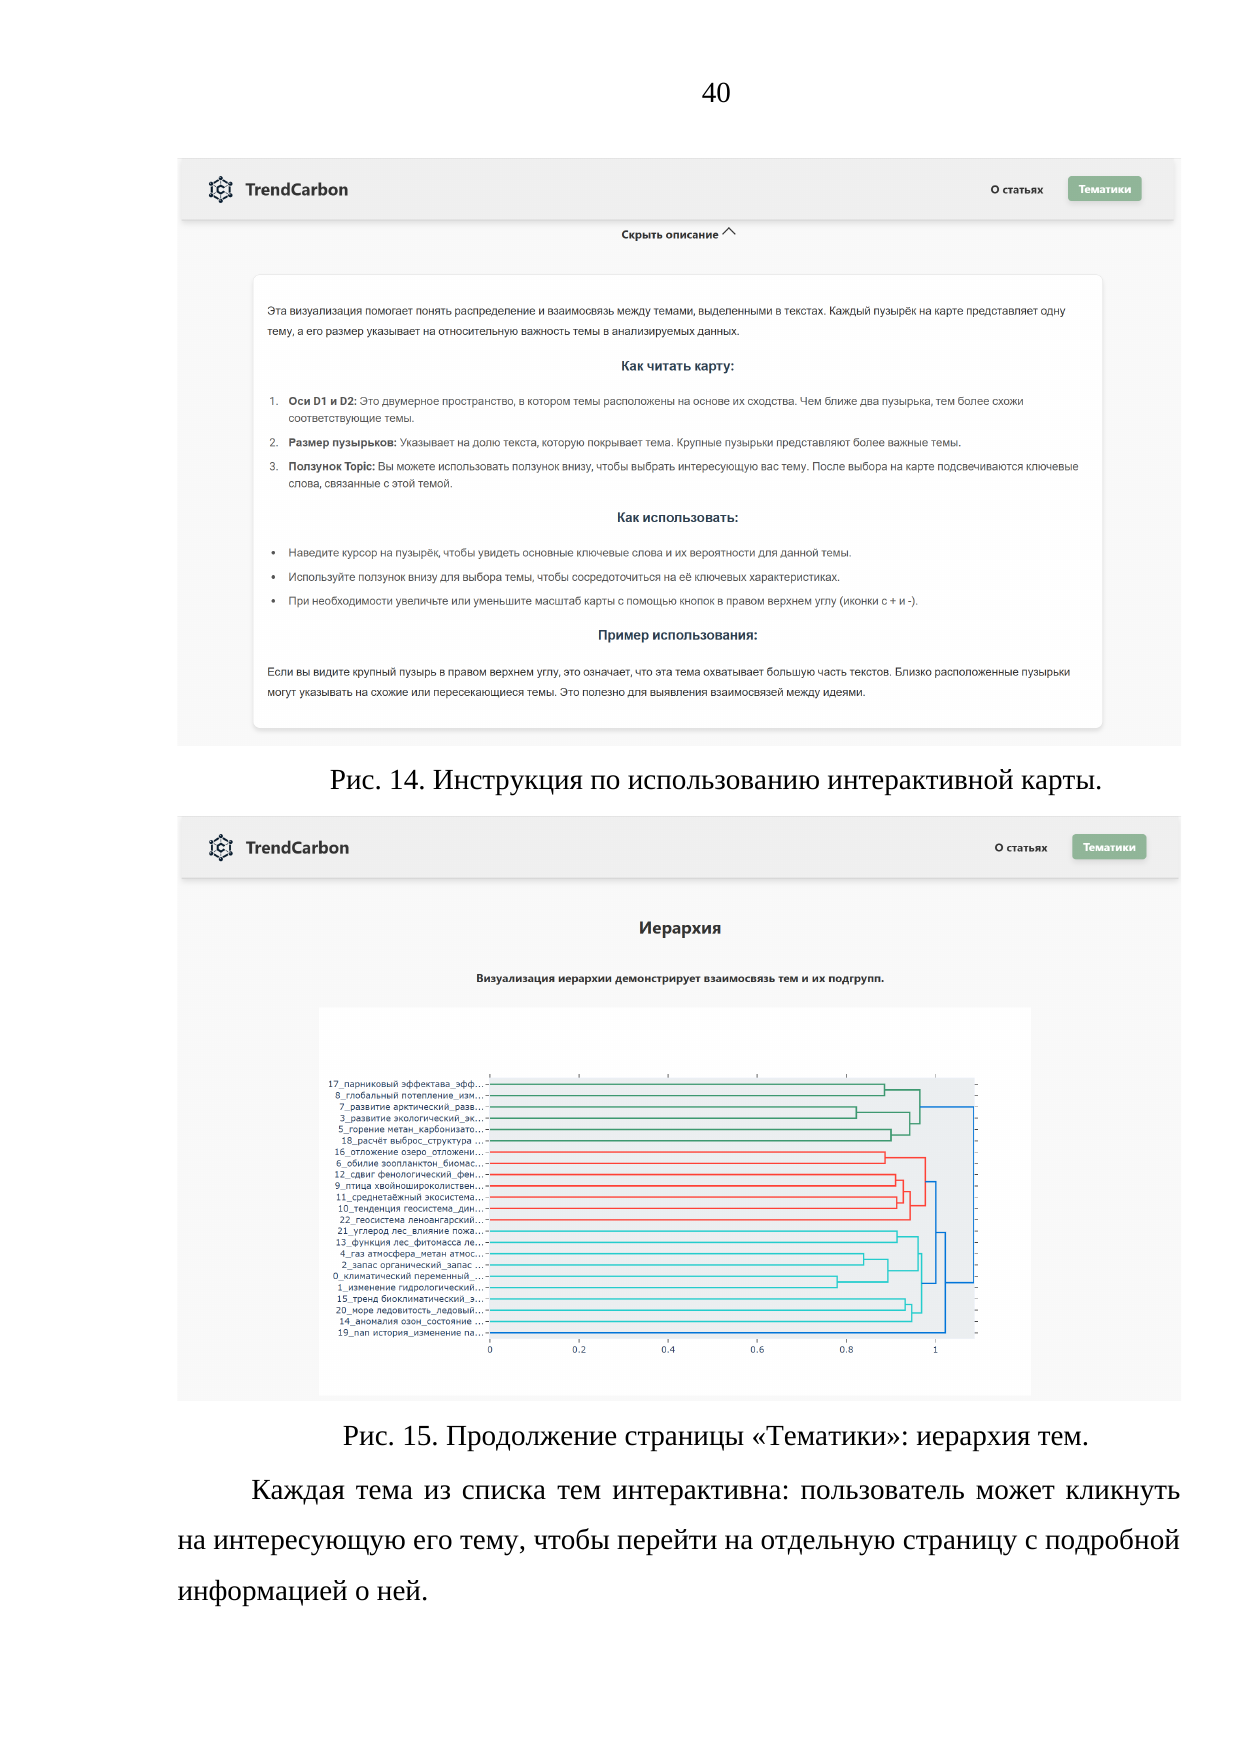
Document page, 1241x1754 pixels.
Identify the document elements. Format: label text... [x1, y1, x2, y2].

text Рис. 14. Инструкция по использованию интерактивной карты. [177, 762, 1181, 796]
text Рис. 15. Продолжение страницы «Тематики»: иерархия тем. [177, 1418, 1181, 1451]
picture [177, 816, 1182, 1401]
text Каждая тема из списка тем интерактивна: пользователь может кликнуть на интересующую его тему, чтобы перейти на отдельную страницу с подробной информацией о ней. [177, 1472, 1181, 1606]
picture [177, 158, 1182, 746]
